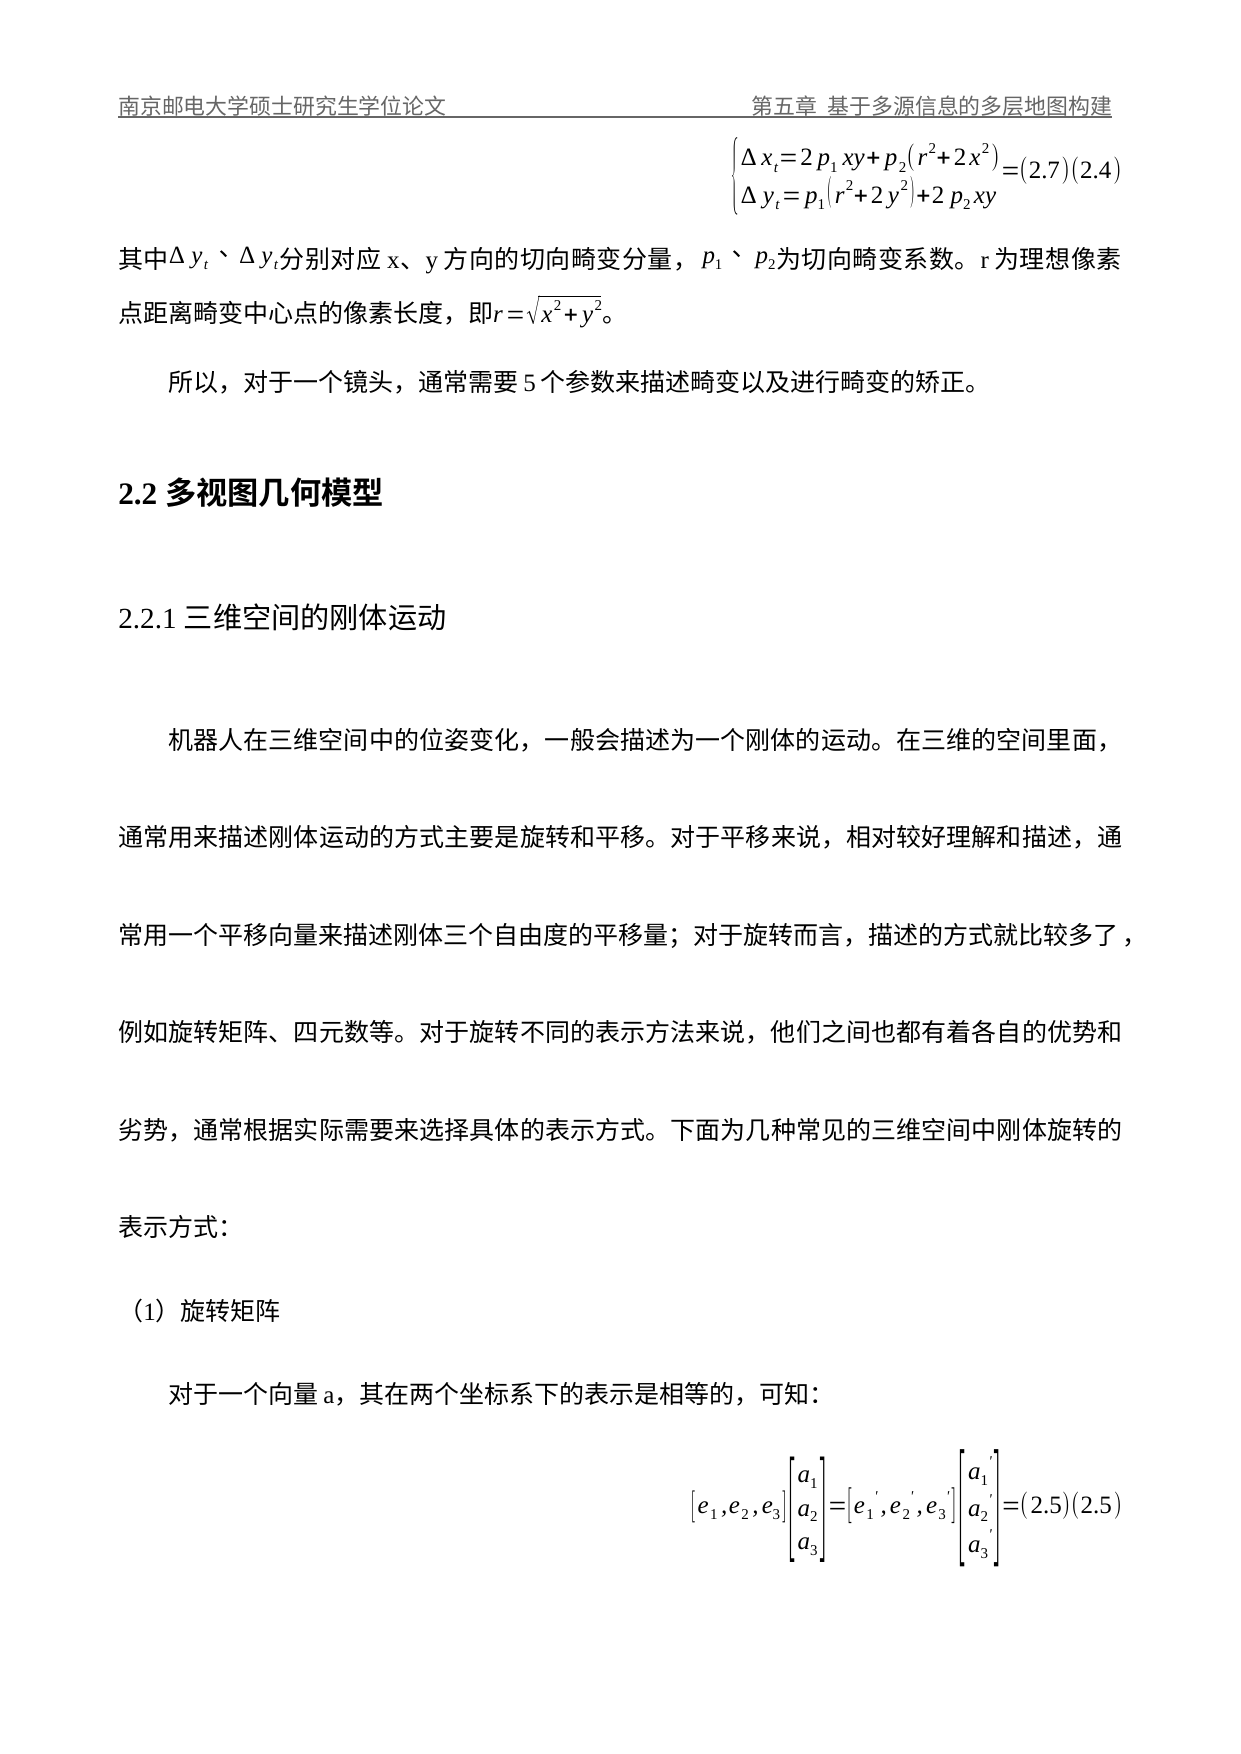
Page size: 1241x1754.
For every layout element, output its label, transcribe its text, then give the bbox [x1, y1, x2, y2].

text 2.2.1 三维空间的刚体运动 [118, 583, 1122, 648]
text 其中分别对应x、y方向的切向畸变分量，为切向畸变系数。r为理想像素点距离畸变中心点的像素长度，即。 [118, 239, 1122, 330]
text （1）旋转矩阵 [118, 1277, 1122, 1342]
text 对于一个向量a，其在两个坐标系下的表示是相等的，可知： [118, 1360, 1122, 1425]
text 2.2 多视图几何模型 [118, 458, 1122, 523]
text 所以，对于一个镜头，通常需要5个参数来描述畸变以及进行畸变的矫正。 [118, 348, 1122, 413]
text 机器人在三维空间中的位姿变化，一般会描述为一个刚体的运动。在三维的空间里面，通常用来描述刚体运动的方式主要是旋转和平移。对于平移来说，相对较好理解和描述，通常用一个平移向量来描述刚体三个自由度的平移量；对于旋转而言，描述的方式就比较多了，例如旋转矩阵、四元数等。对于旋转不同的表示方法来说，他们之间也都有着各自的优势和劣势，通常根据实际需要来选择具体的表示方式。下面为几种常见的三维空间中刚体旋转的表示方式： [118, 706, 1122, 1258]
